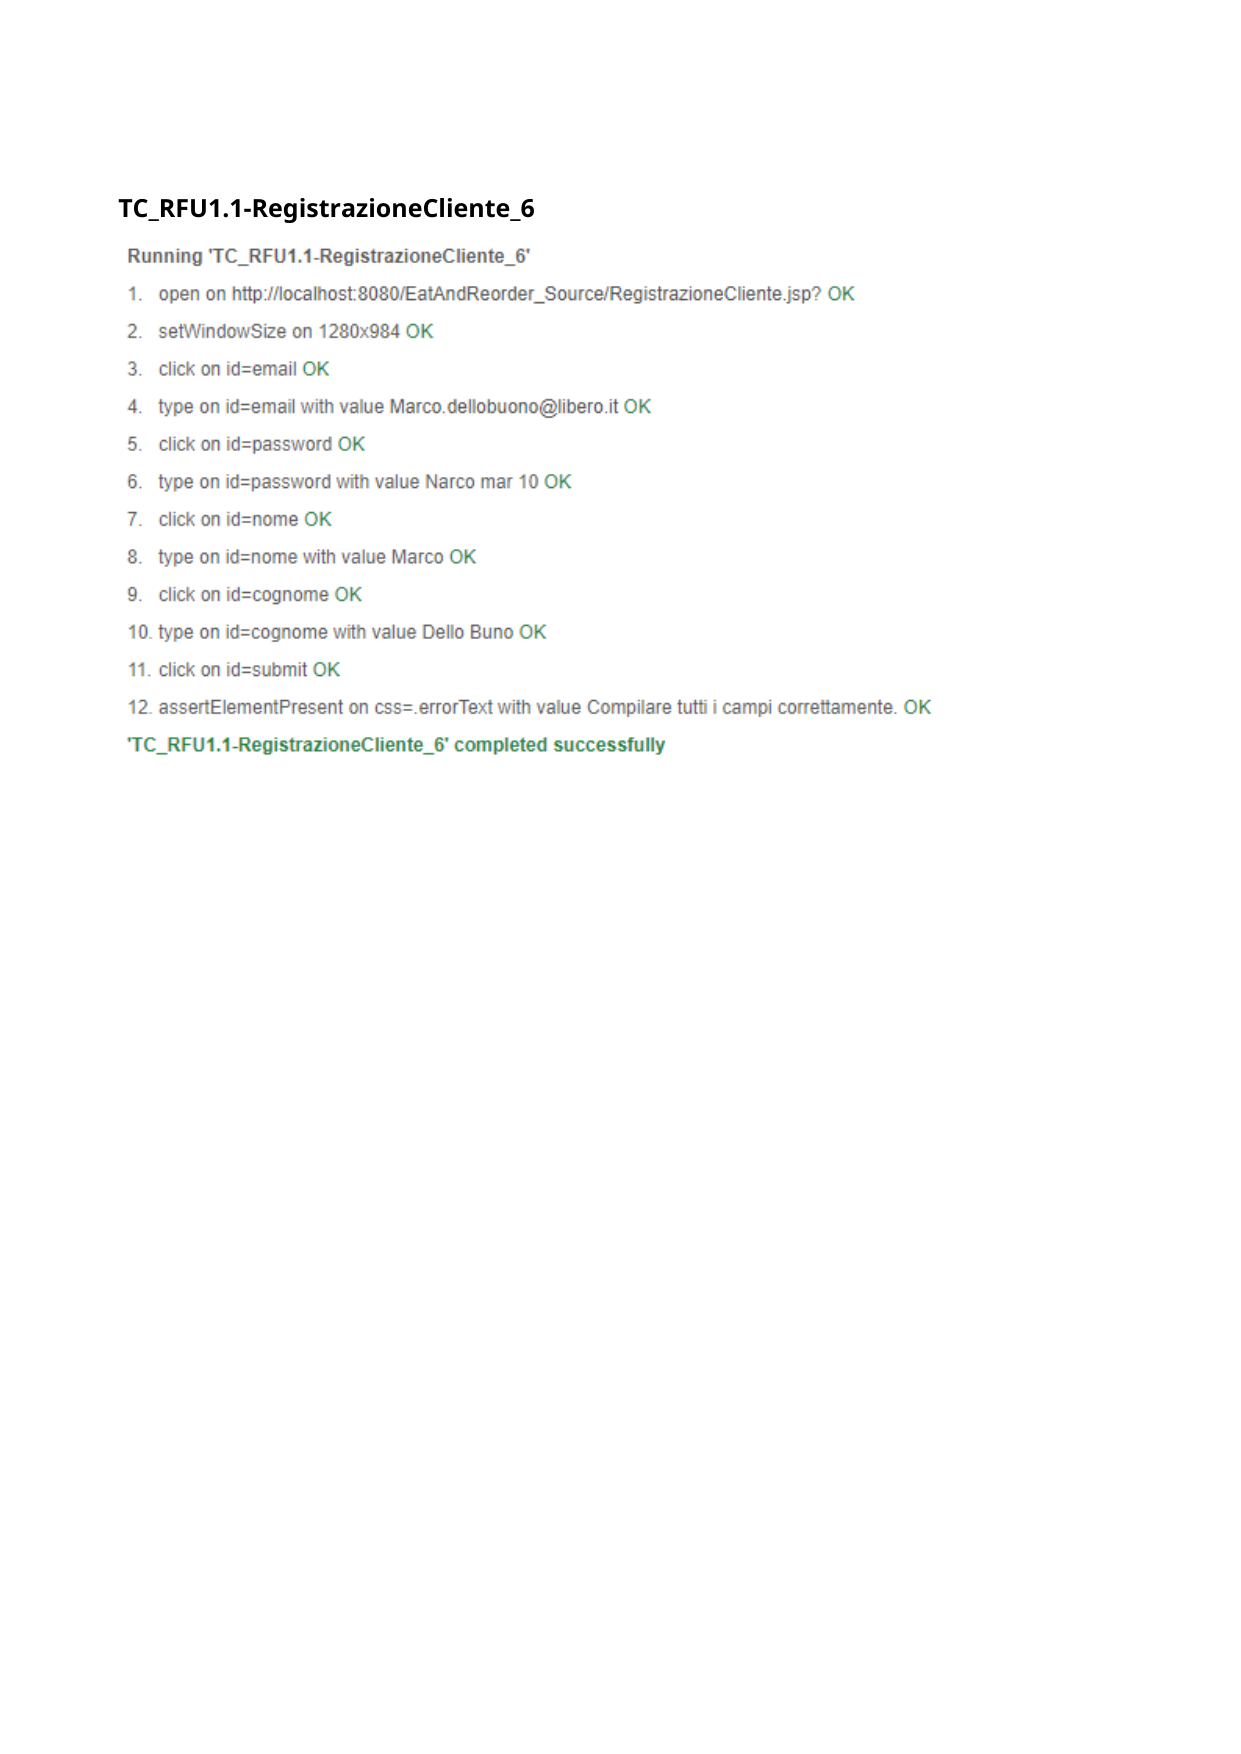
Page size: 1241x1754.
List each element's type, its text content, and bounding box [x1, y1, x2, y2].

text TC_RFU1.1-RegistrazioneCliente_6 [118, 191, 1122, 224]
picture [118, 239, 945, 758]
